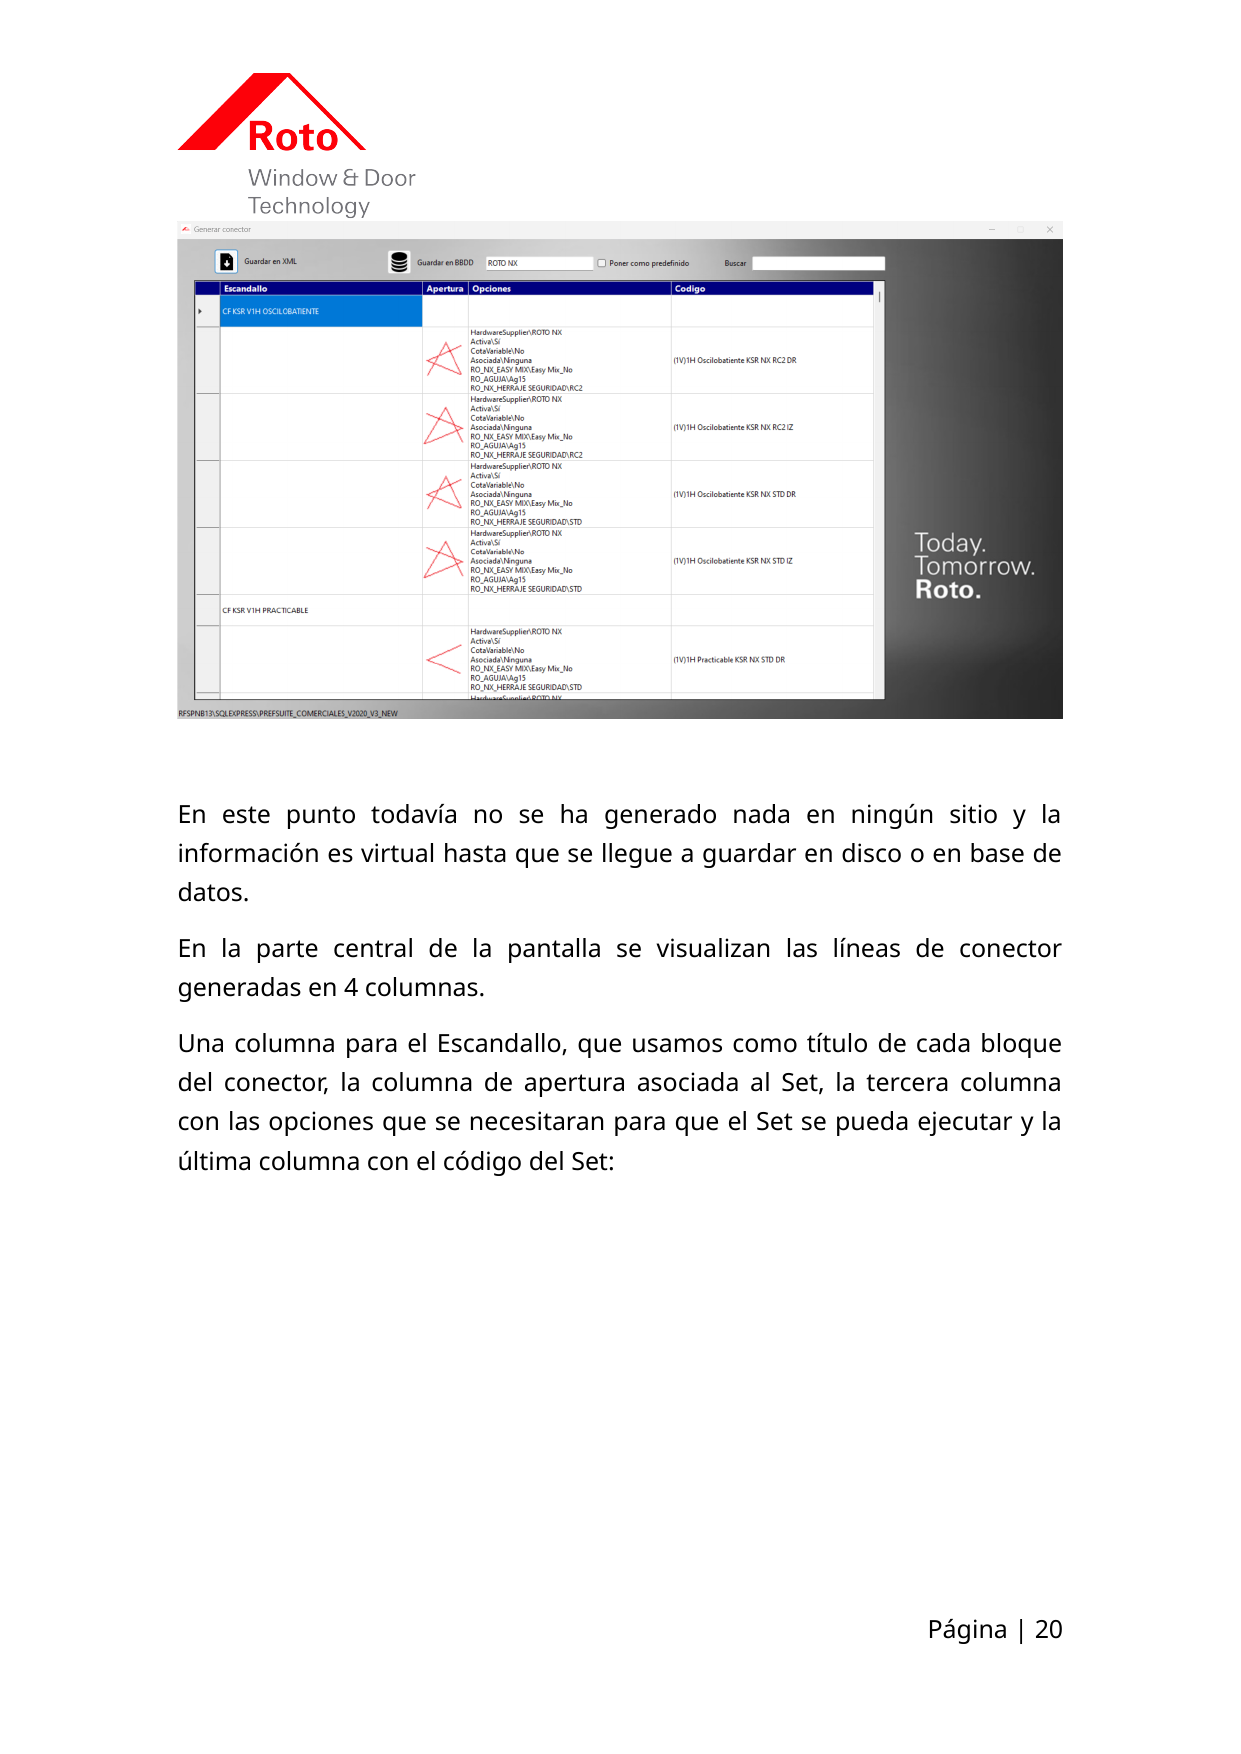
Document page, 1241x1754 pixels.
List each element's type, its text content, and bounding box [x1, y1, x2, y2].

text Una columna para el Escandallo, que usamos como título de cada bloque del conector, la columna de apertura asociada al Set, la tercera columna con las opciones que se necesitaran para que el Set se pueda ejecutar y la última columna con el código del Set: [177, 1026, 1063, 1177]
text En este punto todavía no se ha generado nada en ningún sitio y la información es virtual hasta que se llegue a guardar en disco o en base de datos. [177, 796, 1063, 909]
text En la parte central de la pantalla se visualizan las líneas de conector generadas en 4 columnas. [177, 931, 1063, 1004]
picture [177, 73, 1063, 719]
